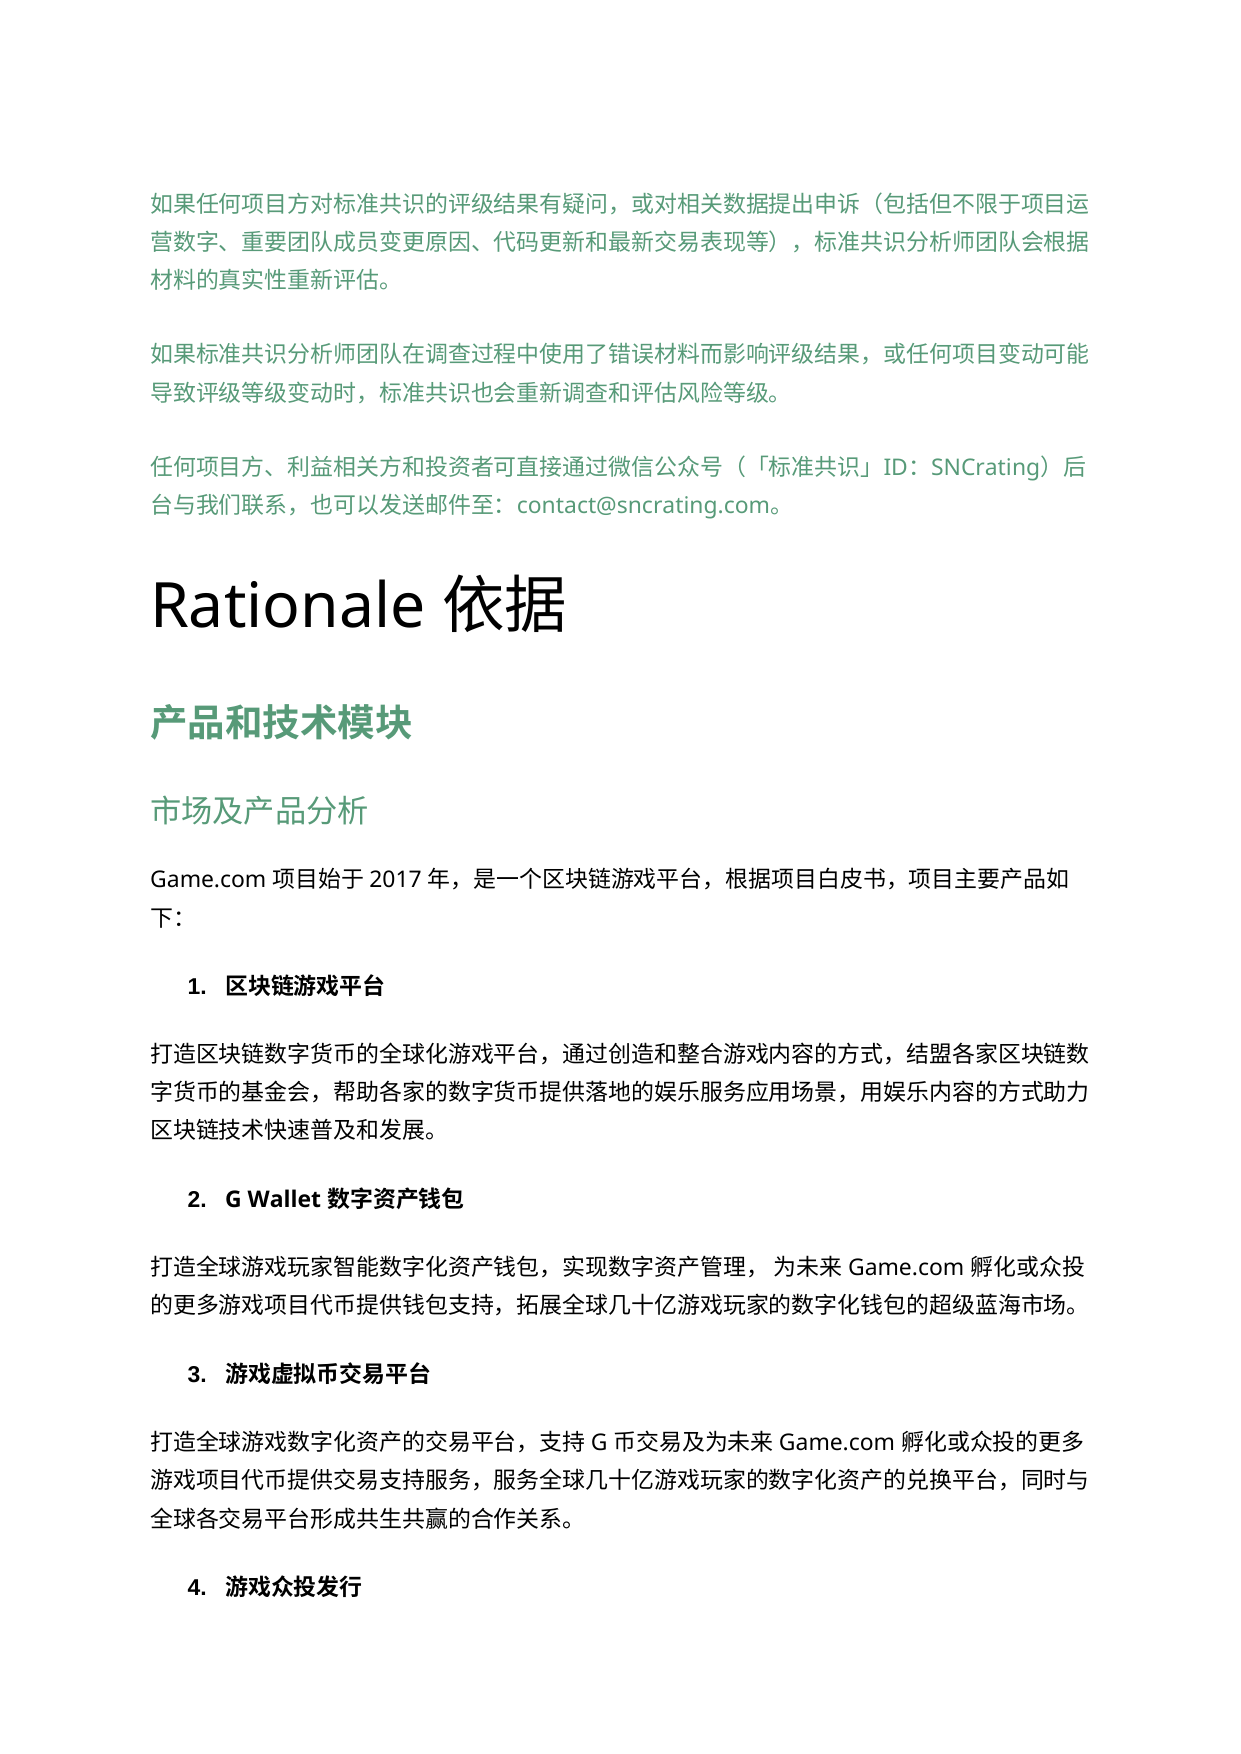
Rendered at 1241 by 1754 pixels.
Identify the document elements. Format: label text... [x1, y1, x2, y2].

text 任何项目方、利益相关方和投资者可直接通过微信公众号（「标准共识」ID：SNCrating）后台与我们联系，也可以发送邮件至：contact@sncrating.com。 [150, 448, 1090, 520]
text 如果任何项目方对标准共识的评级结果有疑问，或对相关数据提出申诉（包括但不限于项目运营数字、重要团队成员变更原因、代码更新和最新交易表现等），标准共识分析师团队会根据材料的真实性重新评估。 [150, 186, 1090, 295]
text Game.com 项目始于 2017 年，是一个区块链游戏平台，根据项目白皮书，项目主要产品如下： [150, 861, 1090, 933]
subtitle 市场及产品分析 [150, 786, 1090, 831]
text 如果标准共识分析师团队在调查过程中使用了错误材料而影响评级结果，或任何项目变动可能导致评级等级变动时，标准共识也会重新调查和评估风险等级。 [150, 336, 1090, 408]
list 区块链游戏平台 [187, 968, 1090, 1001]
text 打造全球游戏数字化资产的交易平台，支持 G 币交易及为未来 Game.com 孵化或众投的更多游戏项目代币提供交易支持服务，服务全球几十亿游戏玩家的数字化资产的兑换平台，同时与全球各交易平台形成共生共赢的合作关系。 [150, 1424, 1090, 1534]
subtitle 产品和技术模块 [150, 693, 1090, 747]
list 游戏众投发行 [187, 1569, 1090, 1602]
text 打造区块链数字货币的全球化游戏平台，通过创造和整合游戏内容的方式，结盟各家区块链数字货币的基金会，帮助各家的数字货币提供落地的娱乐服务应用场景，用娱乐内容的方式助力区块链技术快速普及和发展。 [150, 1036, 1090, 1146]
list 游戏虚拟币交易平台 [187, 1356, 1090, 1389]
list G Wallet 数字资产钱包 [187, 1181, 1090, 1214]
text 打造全球游戏玩家智能数字化资产钱包，实现数字资产管理， 为未来 Game.com 孵化或众投的更多游戏项目代币提供钱包支持，拓展全球几十亿游戏玩家的数字化钱包的超级蓝海市场。 [150, 1249, 1090, 1321]
subtitle Rationale 依据 [150, 555, 1090, 646]
